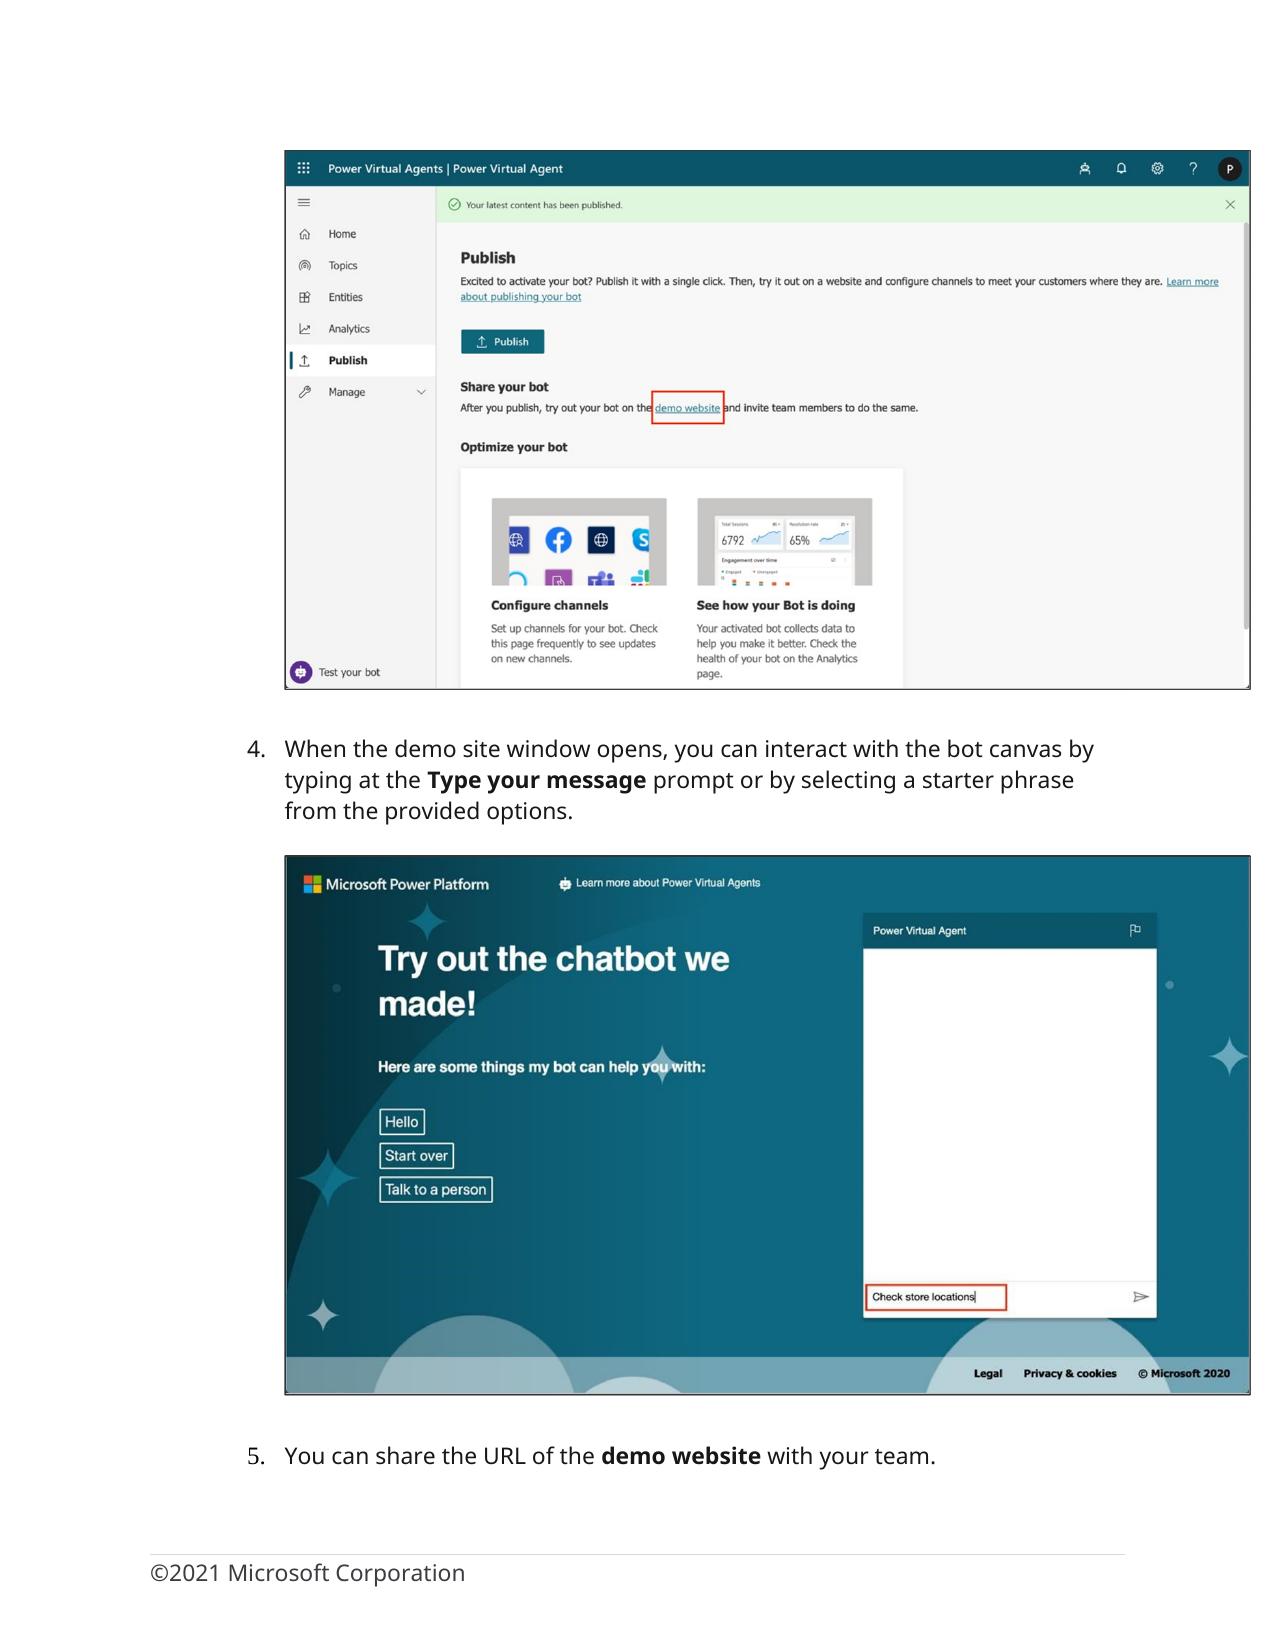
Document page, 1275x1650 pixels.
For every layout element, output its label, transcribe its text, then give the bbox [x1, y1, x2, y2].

picture [284, 150, 1260, 703]
picture [284, 855, 1260, 1408]
list When the demo site window opens, you can interact with the bot canvas by typing at the Type your message prompt or by selecting a starter phrase from the provided options. [247, 733, 1125, 826]
list You can share the URL of the demo website with your team. [247, 1438, 1125, 1471]
